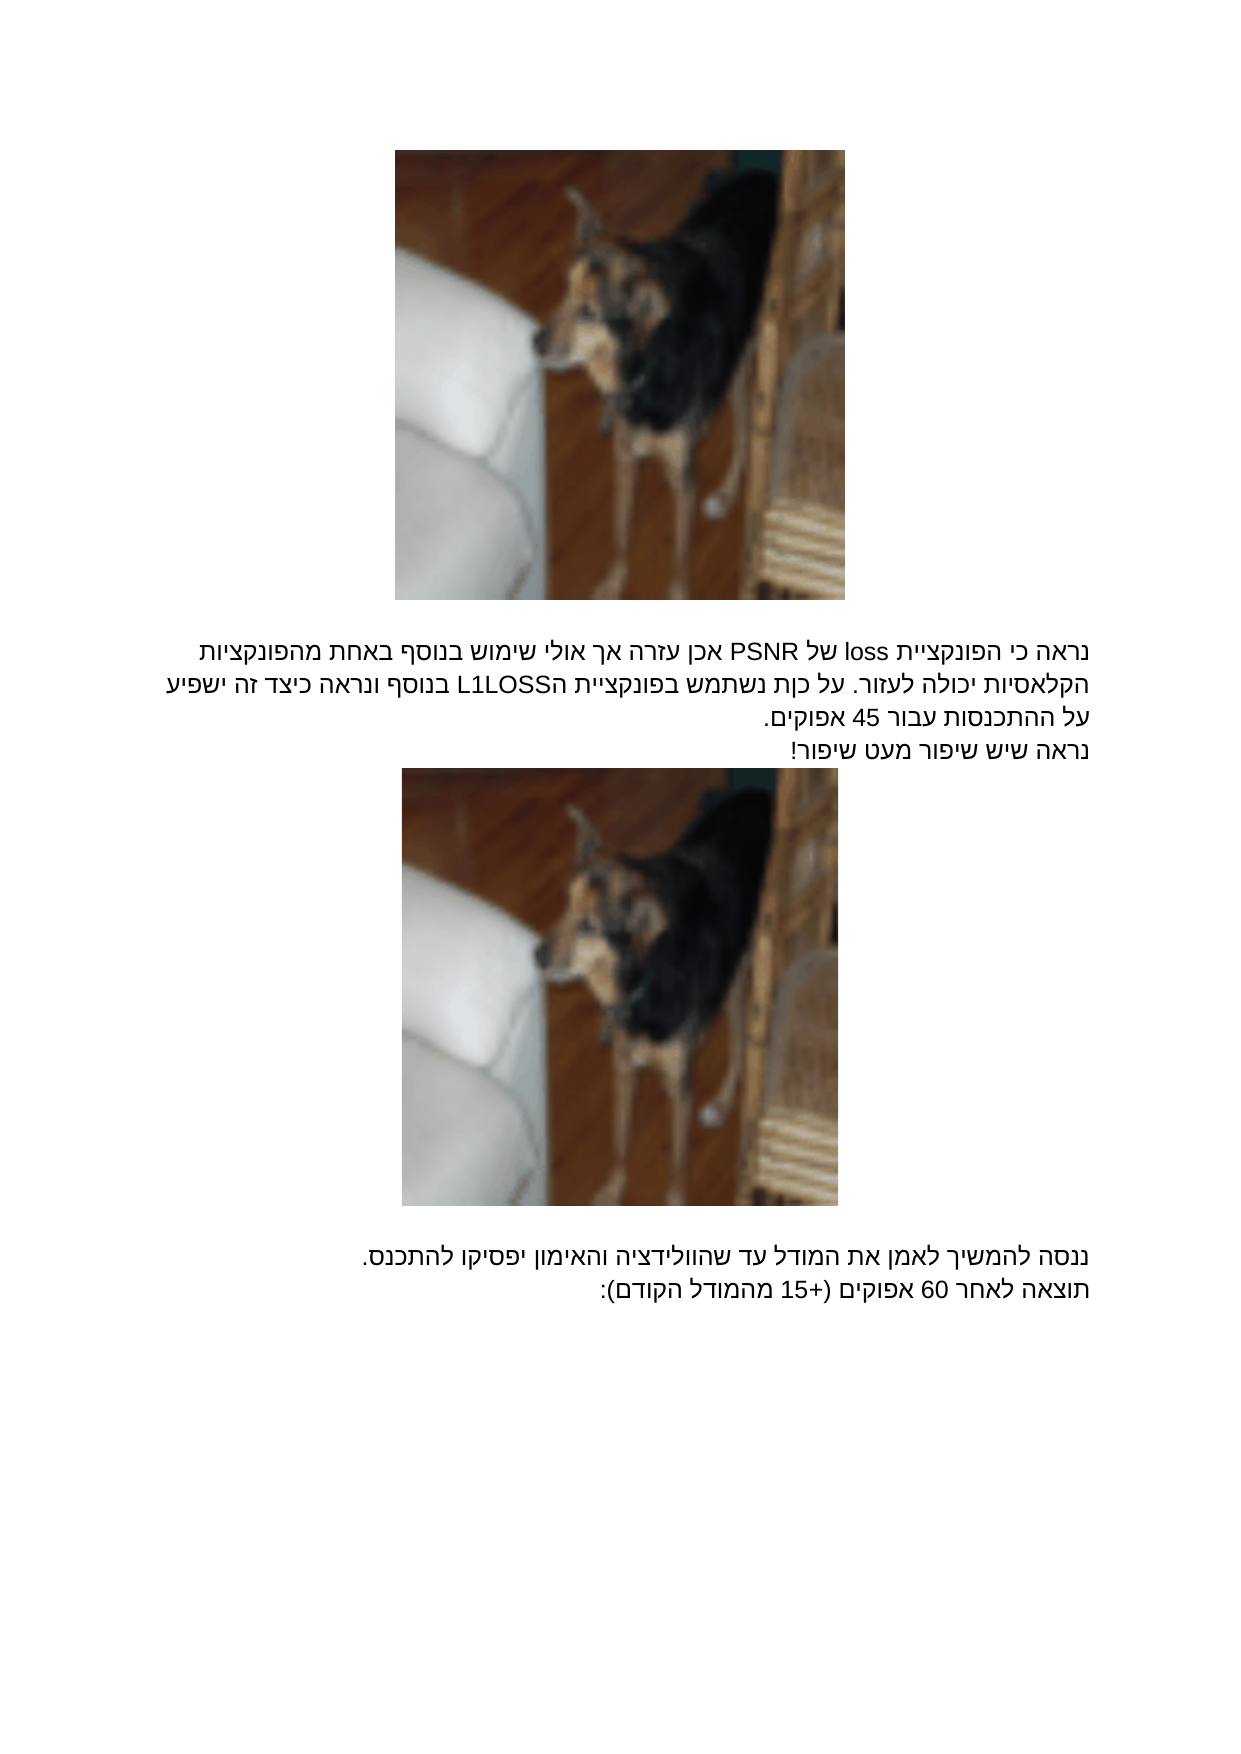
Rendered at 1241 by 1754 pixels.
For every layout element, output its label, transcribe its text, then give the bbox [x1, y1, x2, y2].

text ננסה להמשיך לאמן את המודל עד שהוולידציה והאימון יפסיקו להתכנס. [150, 1242, 1090, 1271]
picture [395, 150, 845, 600]
text תוצאה לאחר 60 אפוקים (+15 מהמודל הקודם): [150, 1275, 1090, 1304]
text נראה שיש שיפור מעט שיפור! [150, 736, 1090, 765]
picture [401, 768, 839, 1206]
text נראה כי הפונקציית loss של PSNR אכן עזרה אך אולי שימוש בנוסף באחת מהפונקציות הקלאסיות יכולה לעזור. על כןת נשתמש בפונקציית הL1LOSS בנוסף ונראה כיצד זה ישפיע על ההתכנסות עבור 45 אפוקים. [150, 637, 1090, 732]
